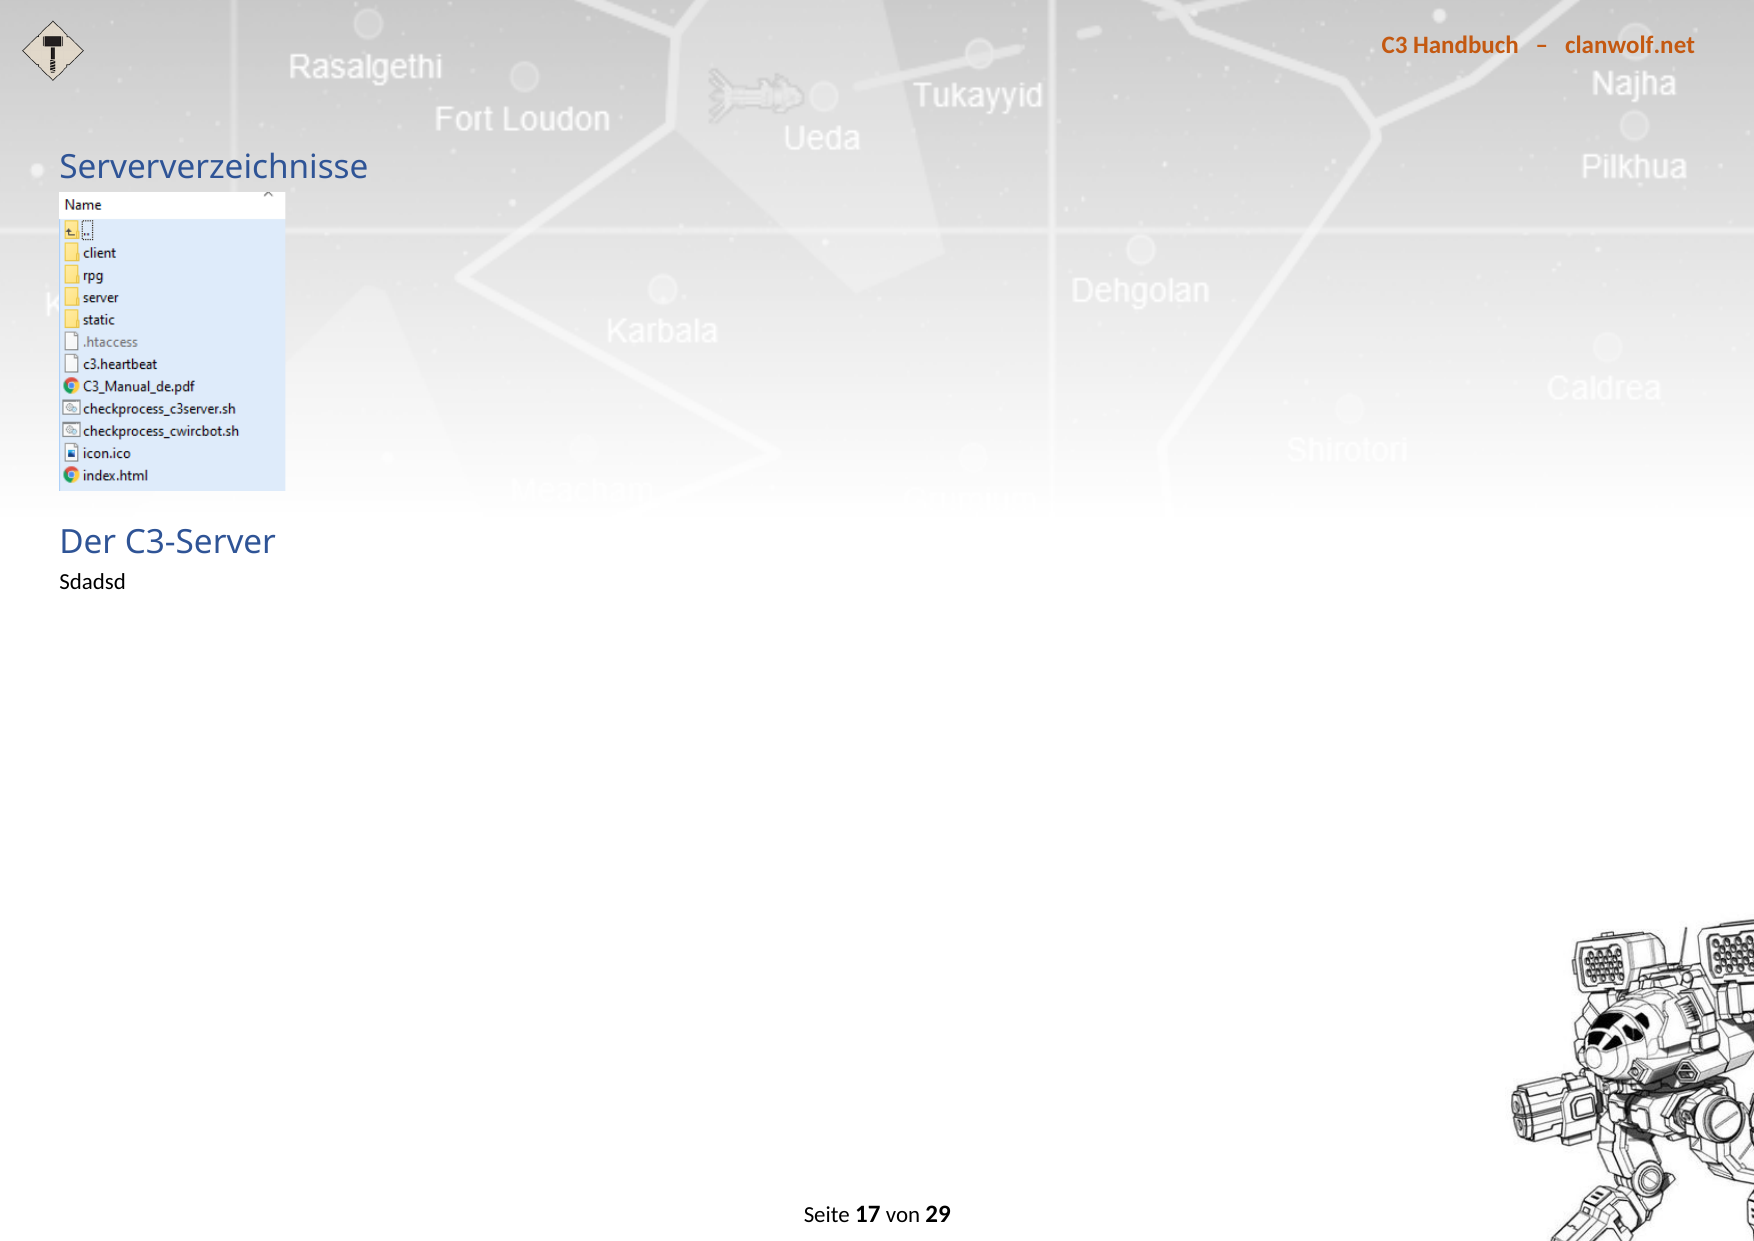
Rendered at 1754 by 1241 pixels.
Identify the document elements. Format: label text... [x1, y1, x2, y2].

picture [1364, 904, 1754, 1241]
subtitle Der C3-Server [59, 518, 1695, 563]
picture [0, 0, 1754, 531]
text Sdadsd [59, 567, 1695, 595]
subtitle Serververzeichnisse [59, 143, 1695, 188]
